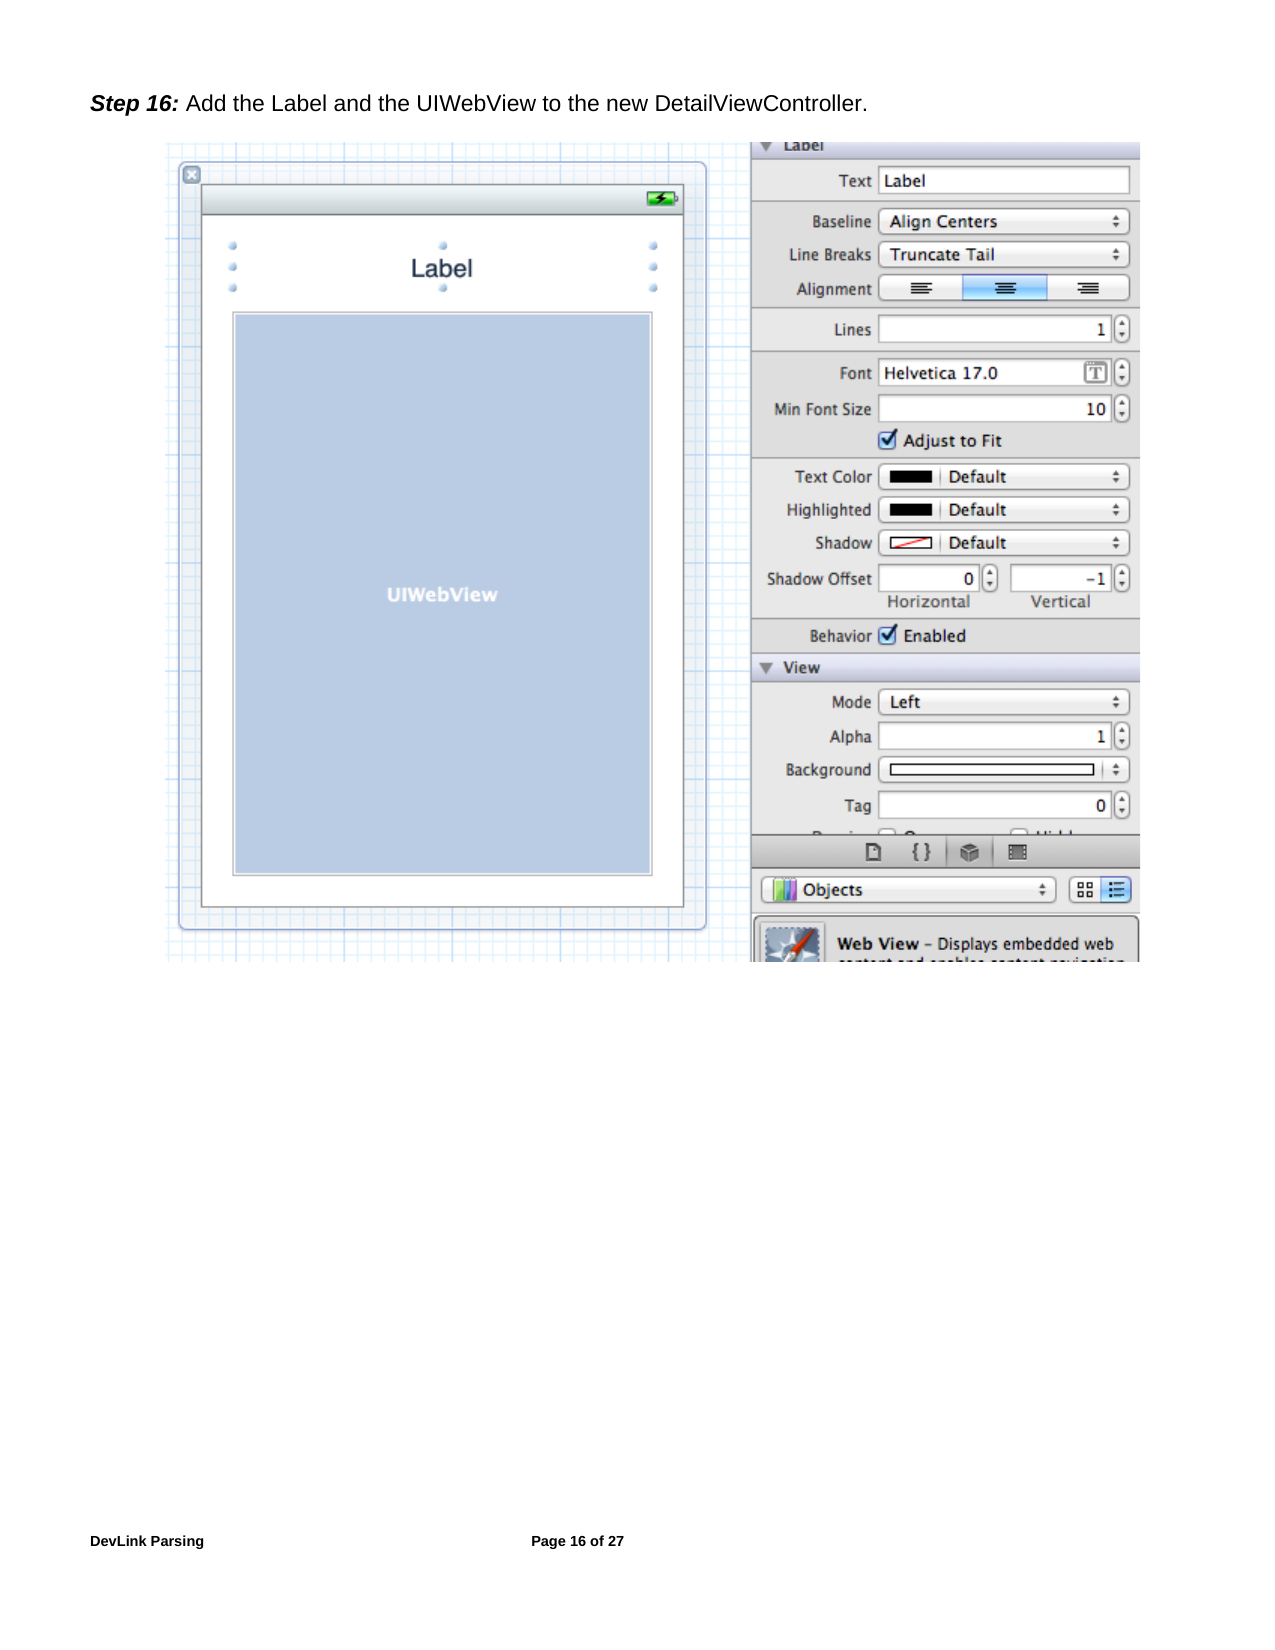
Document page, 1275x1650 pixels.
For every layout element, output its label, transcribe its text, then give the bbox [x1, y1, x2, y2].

text Step 16: Add the Label and the UIWebView to the new DetailViewController. [90, 90, 1185, 116]
picture [165, 142, 1141, 962]
